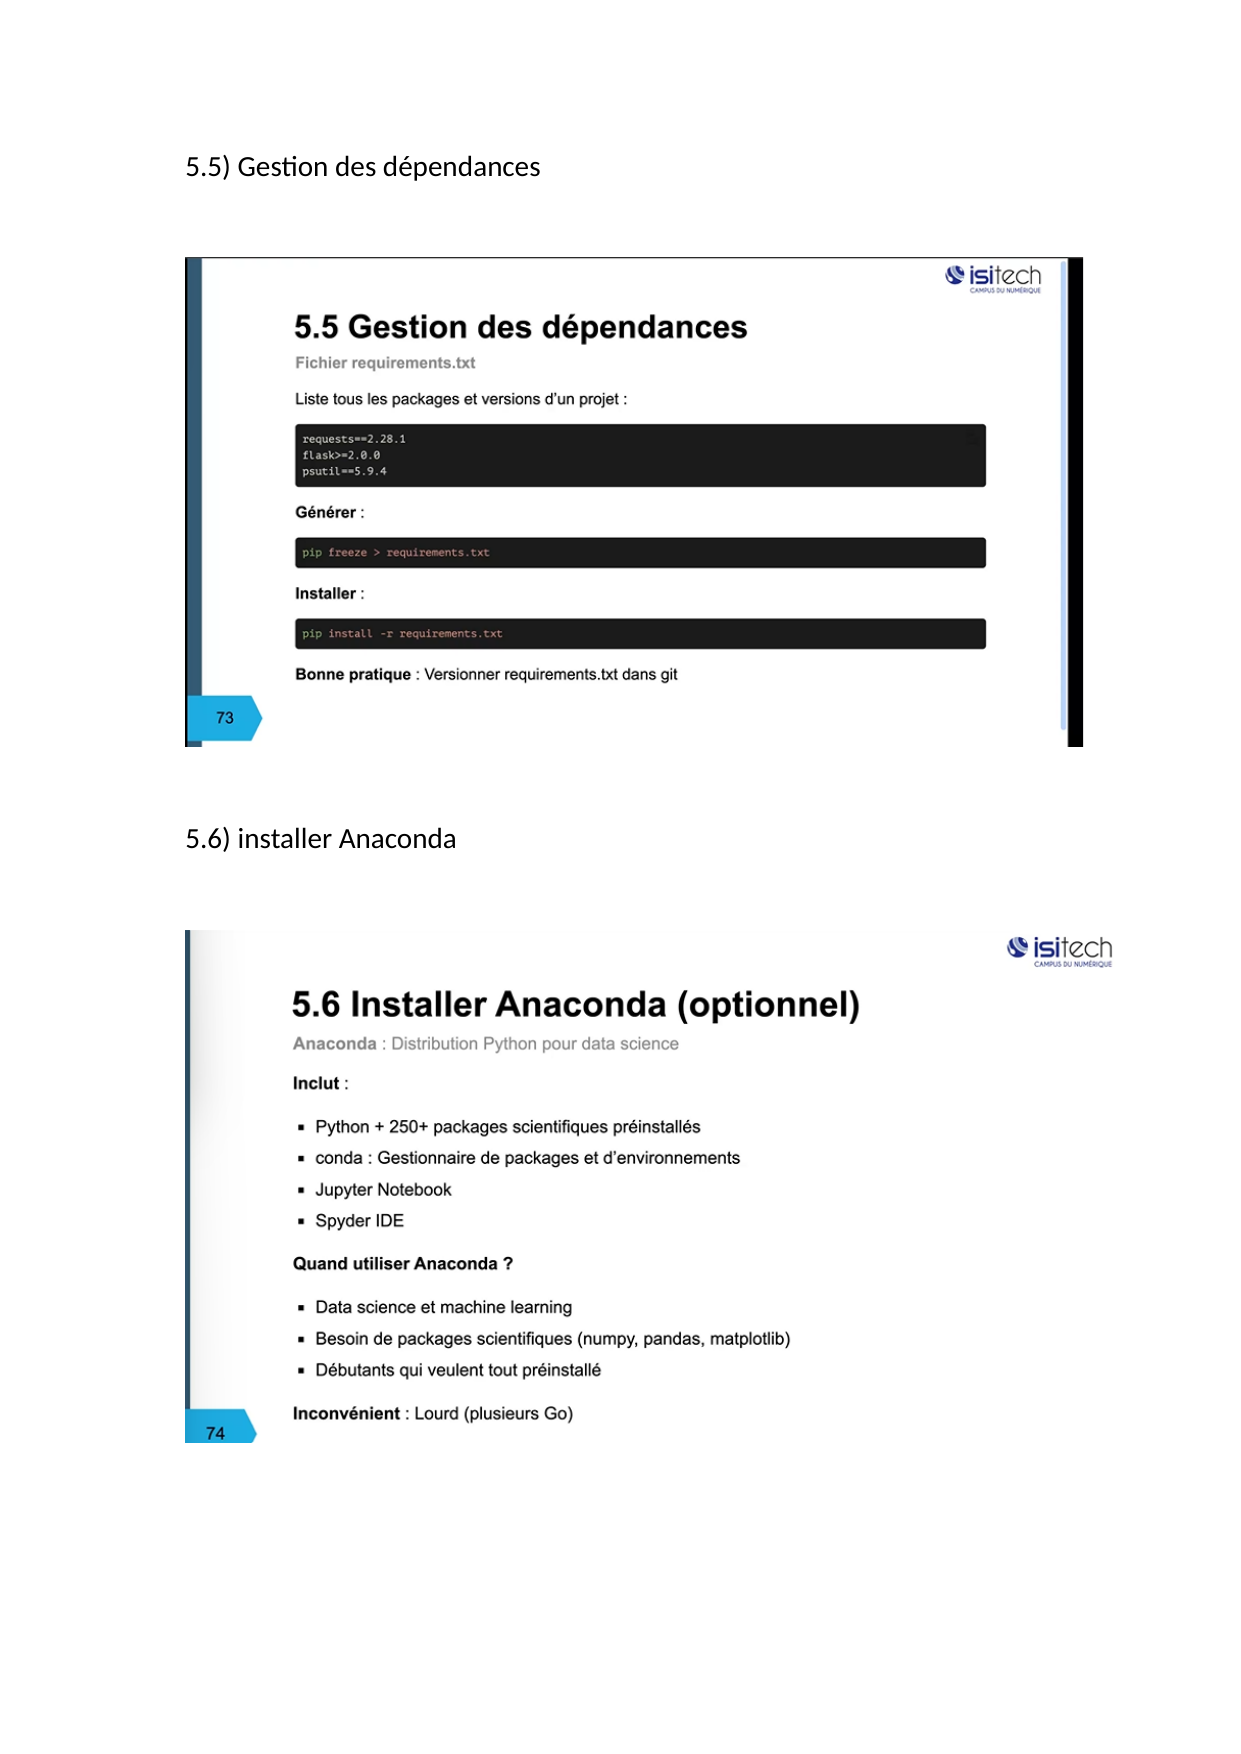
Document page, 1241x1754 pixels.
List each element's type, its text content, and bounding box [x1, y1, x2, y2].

text 5.5) Gestion des dépendances [185, 148, 1093, 183]
picture [185, 930, 1130, 1443]
picture [185, 257, 1084, 747]
text 5.6) installer Anaconda [185, 820, 1093, 856]
